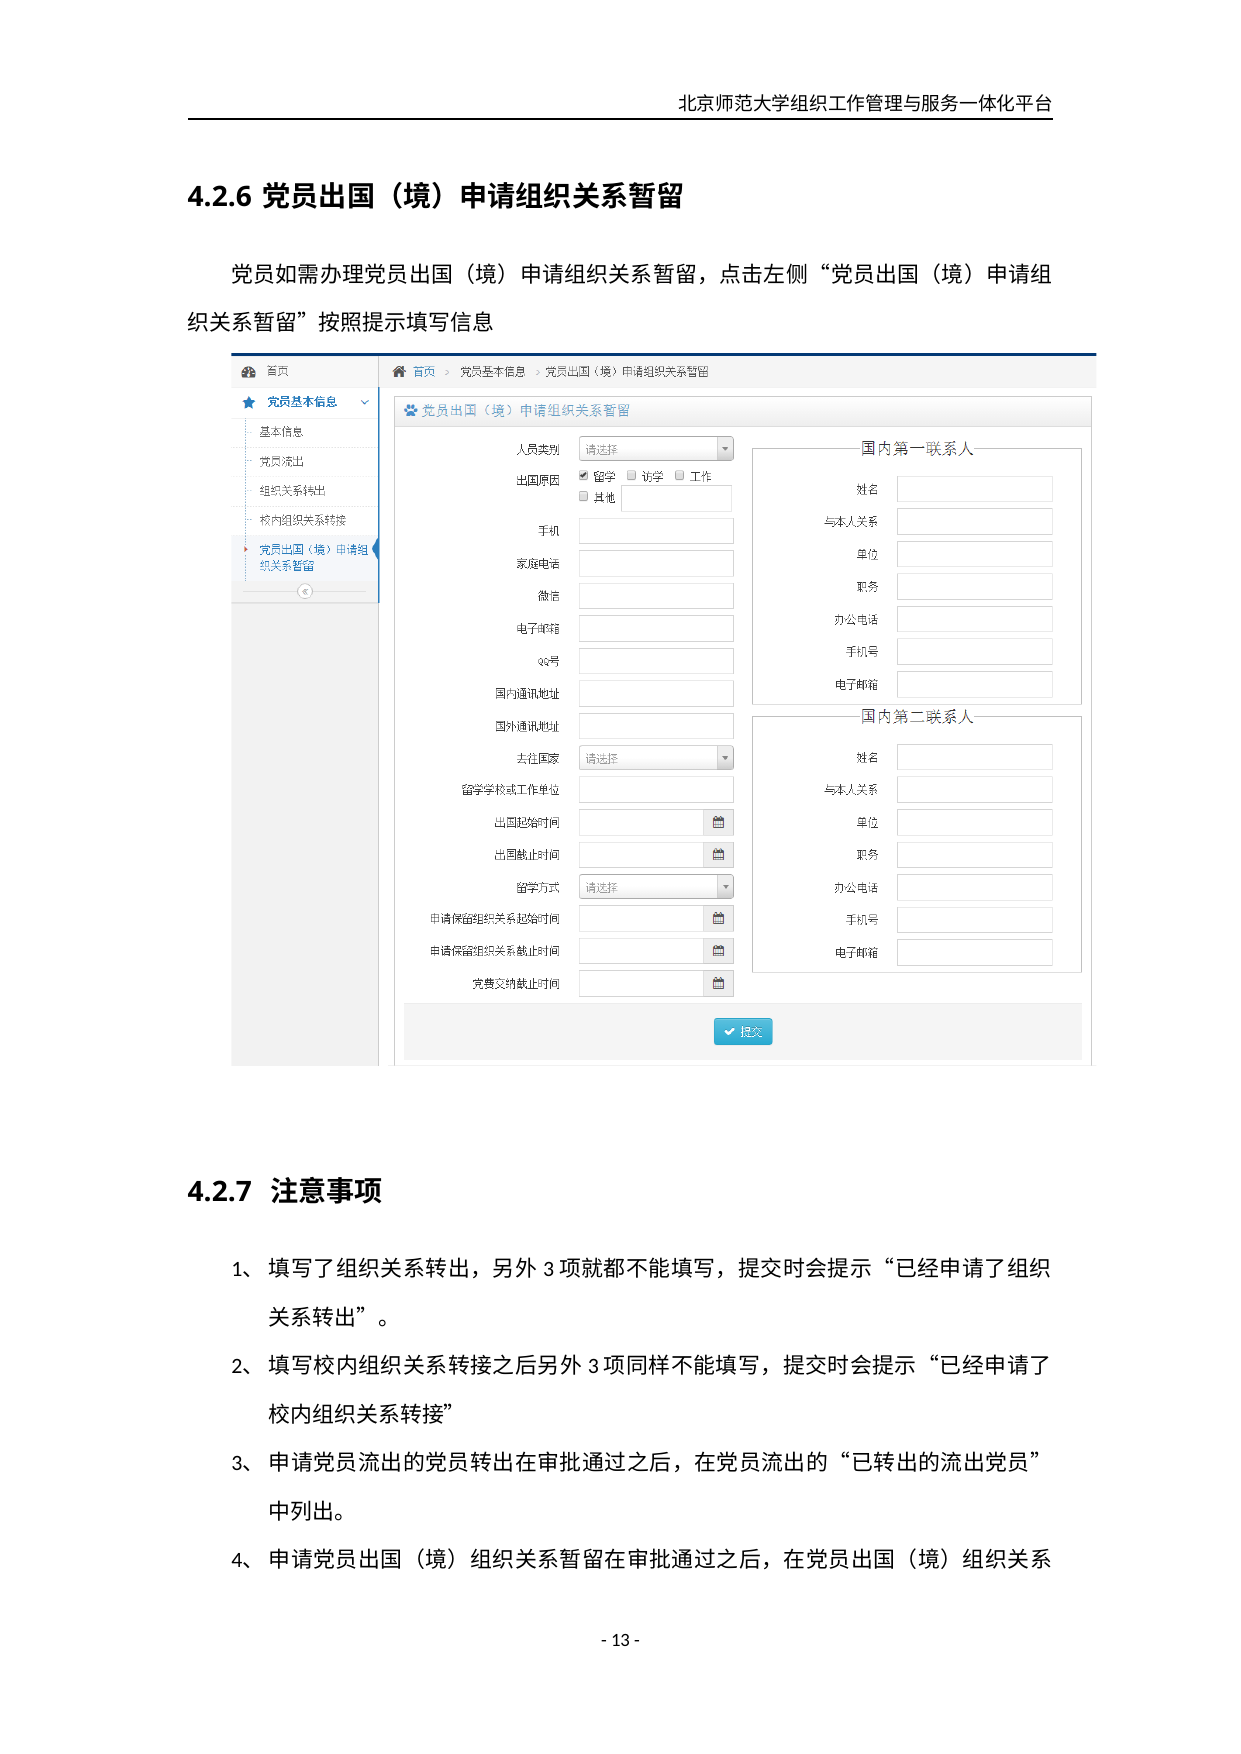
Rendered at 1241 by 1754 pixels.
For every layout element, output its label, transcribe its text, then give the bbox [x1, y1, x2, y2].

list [231, 1542, 1053, 1574]
picture [231, 353, 1097, 1066]
text 党员如需办理党员出国（境）申请组织关系暂留，点击左侧“党员出国（境）申请组织关系暂留”按照提示填写信息 [187, 256, 1053, 337]
subtitle 党员出国（境）申请组织关系暂留 [187, 162, 1053, 227]
subtitle 注意事项 [187, 1157, 1053, 1222]
list 填写校内组织关系转接之后另外3项同样不能填写，提交时会提示“已经申请了校内组织关系转接” [231, 1348, 1053, 1429]
list 填写了组织关系转出，另外3项就都不能填写，提交时会提示“已经申请了组织关系转出”。 [231, 1251, 1053, 1332]
list 申请党员流出的党员转出在审批通过之后，在党员流出的“已转出的流出党员”中列出。 [231, 1445, 1053, 1526]
